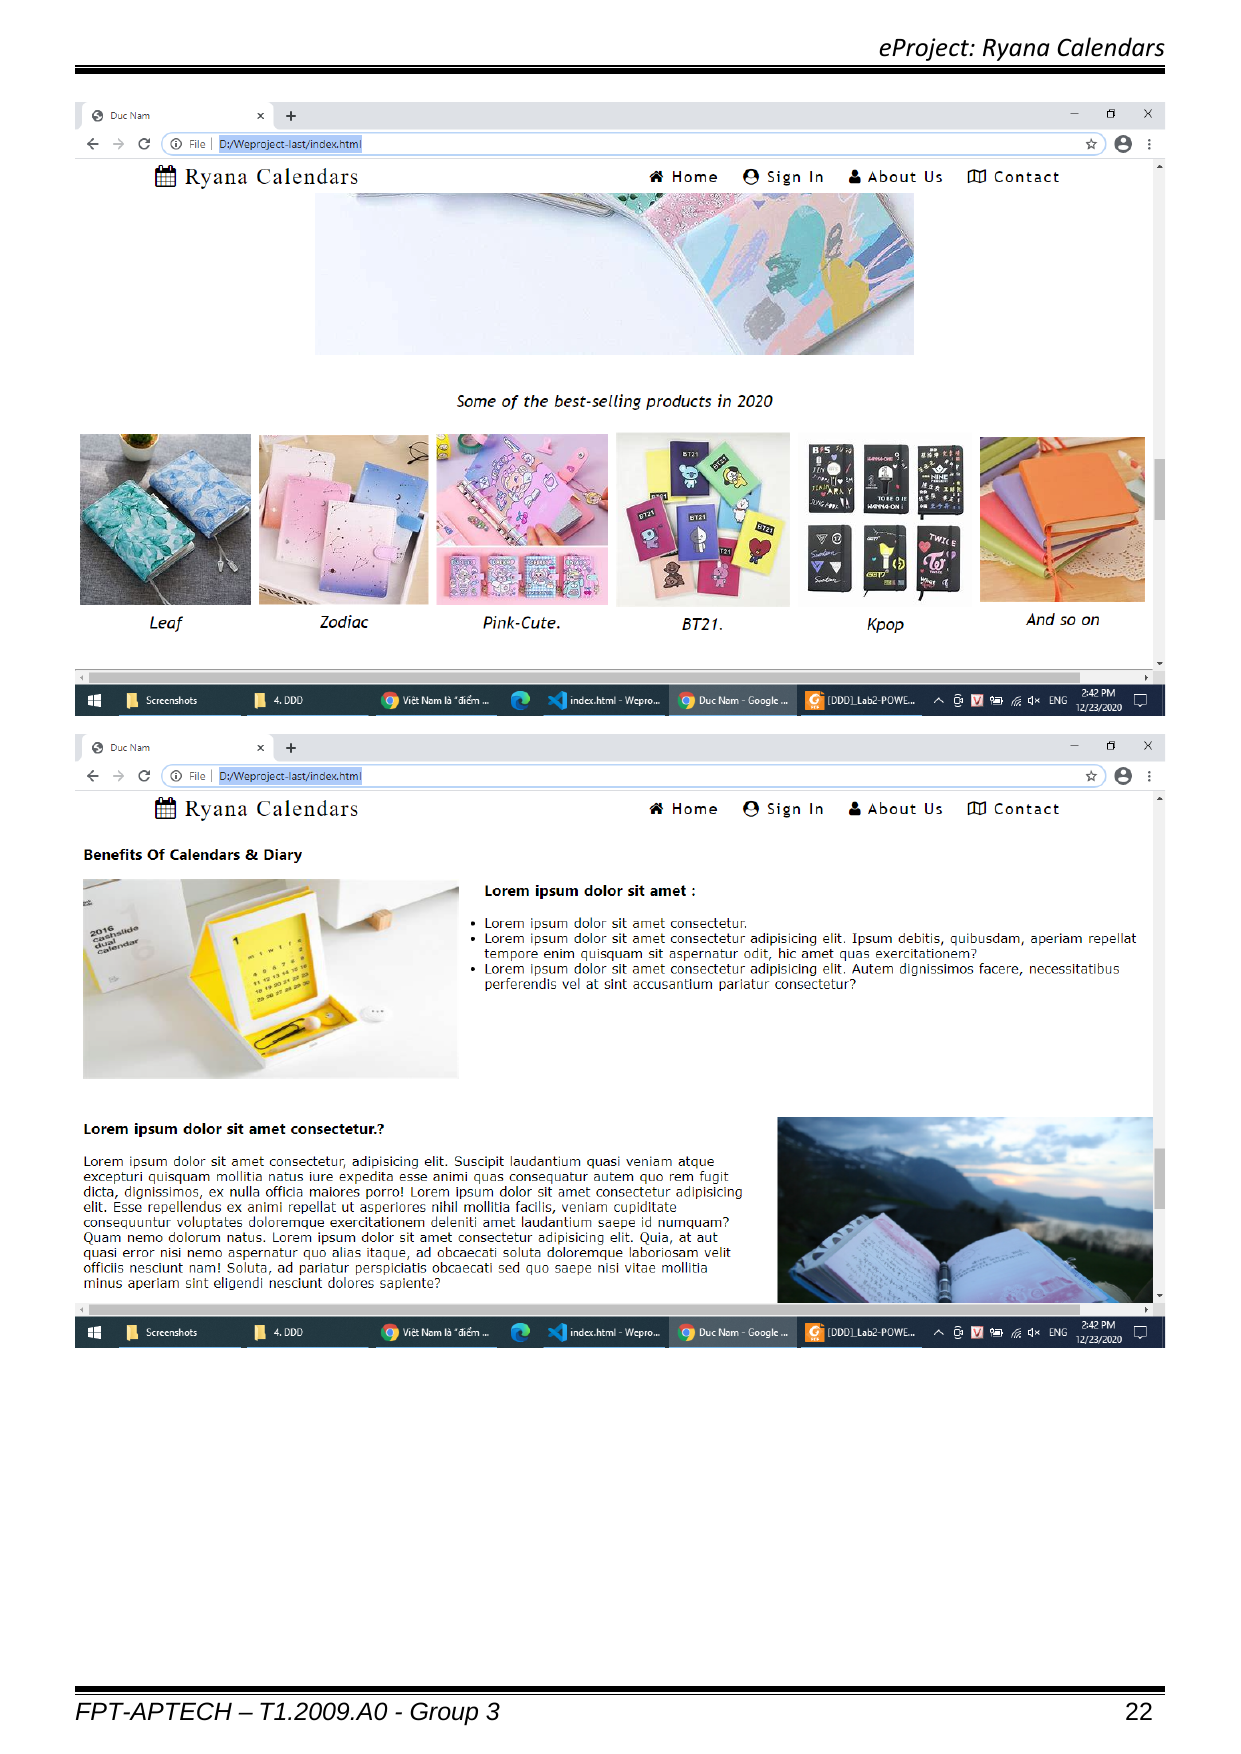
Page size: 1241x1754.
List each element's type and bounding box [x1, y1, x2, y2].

picture [75, 102, 1166, 716]
picture [75, 734, 1166, 1348]
